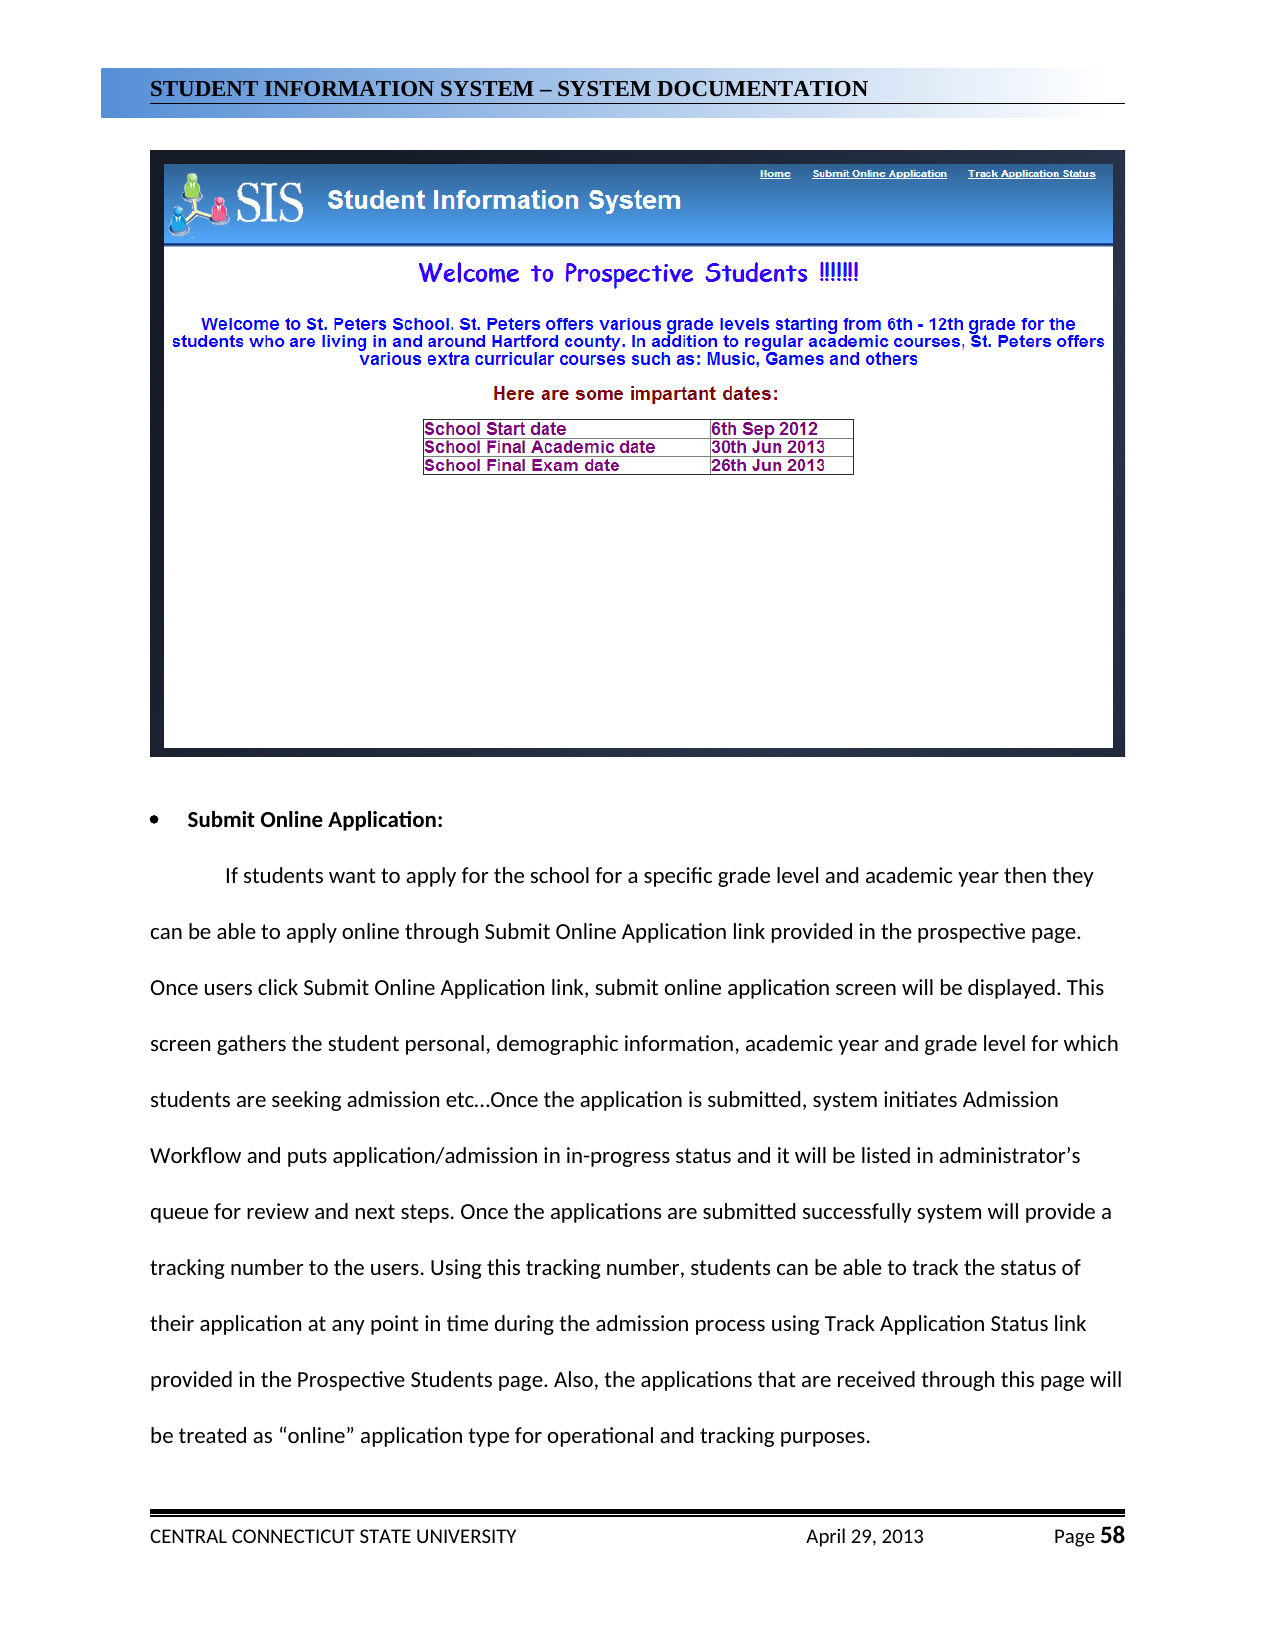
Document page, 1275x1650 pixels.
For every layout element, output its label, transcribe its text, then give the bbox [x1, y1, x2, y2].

picture [150, 150, 1125, 757]
list Submit Online Application: [150, 805, 1125, 833]
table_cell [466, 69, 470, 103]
text If students want to apply for the school for a specific grade level and academic year then they can be able to apply online through Submit Online Application link provided in the prospective page. Once users click Submit Online Application link, submit online application screen will be displayed. This screen gathers the student personal, demographic information, academic year and grade level for which students are seeking admission etc…Once the application is submitted, system initiates Admission Workflow and puts application/admission in in-progress status and it will be listed in administrator’s queue for review and next steps. Once the applications are submitted successfully system will provide a tracking number to the users. Using this tracking number, students can be able to track the status of their application at any point in time during the admission process using Track Application Status link provided in the Prospective Students page. Also, the applications that are received through this page will be treated as “online” application type for operational and tracking purposes. [150, 861, 1125, 1449]
